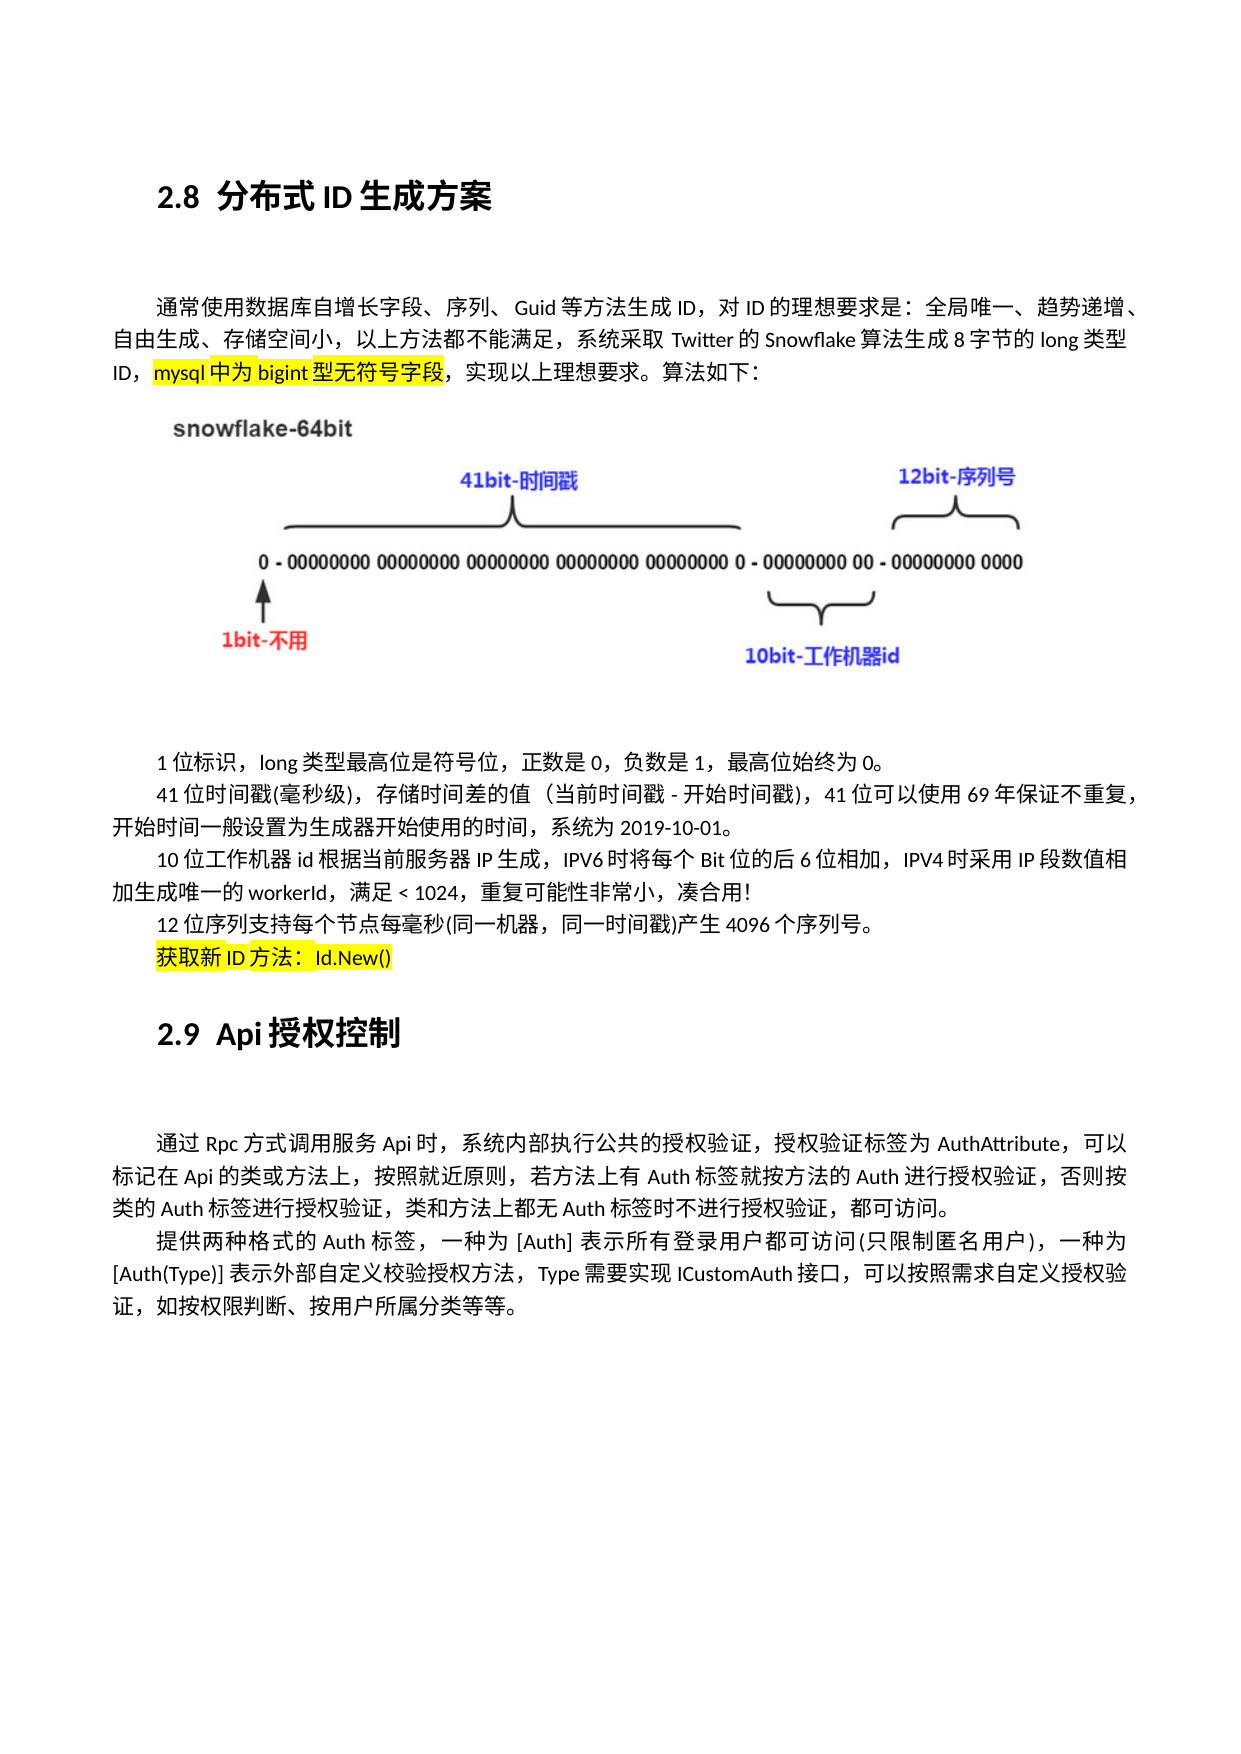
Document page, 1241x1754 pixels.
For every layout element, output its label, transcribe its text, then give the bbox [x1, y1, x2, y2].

text 通常使用数据库自增长字段、序列、Guid等方法生成ID，对ID的理想要求是：全局唯一、趋势递增、自由生成、存储空间小，以上方法都不能满足，系统采取Twitter的Snowflake算法生成8字节的long类型ID，mysql中为bigint型无符号字段，实现以上理想要求。算法如下： [112, 289, 1128, 386]
subtitle Api授权控制 [157, 999, 1128, 1064]
text 12位序列支持每个节点每毫秒(同一机器，同一时间戳)产生4096个序列号。 [112, 907, 1128, 939]
text 1位标识，long类型最高位是符号位，正数是0，负数是1，最高位始终为0。 [112, 744, 1128, 777]
text 41位时间戳(毫秒级)，存储时间差的值（当前时间戳 - 开始时间戳)，41位可以使用69年保证不重复，开始时间一般设置为生成器开始使用的时间，系统为2019-10-01。 [112, 777, 1128, 842]
picture [112, 386, 1128, 731]
subtitle 分布式ID生成方案 [157, 162, 1128, 227]
text 10位工作机器id根据当前服务器IP生成，IPV6时将每个 Bit 位的后6位相加，IPV4时采用IP段数值相加生成唯一的workerId，满足 < 1024，重复可能性非常小，凑合用！ [112, 842, 1128, 907]
text 获取新ID方法：Id.New() [112, 939, 1128, 972]
text 通过Rpc方式调用服务Api时，系统内部执行公共的授权验证，授权验证标签为AuthAttribute，可以标记在Api的类或方法上，按照就近原则，若方法上有Auth标签就按方法的Auth进行授权验证，否则按类的Auth标签进行授权验证，类和方法上都无Auth标签时不进行授权验证，都可访问。 [112, 1126, 1128, 1223]
text 提供两种格式的Auth标签，一种为 [Auth] 表示所有登录用户都可访问(只限制匿名用户)，一种为 [Auth(Type)] 表示外部自定义校验授权方法，Type需要实现ICustomAuth接口，可以按照需求自定义授权验证，如按权限判断、按用户所属分类等等。 [112, 1223, 1128, 1321]
